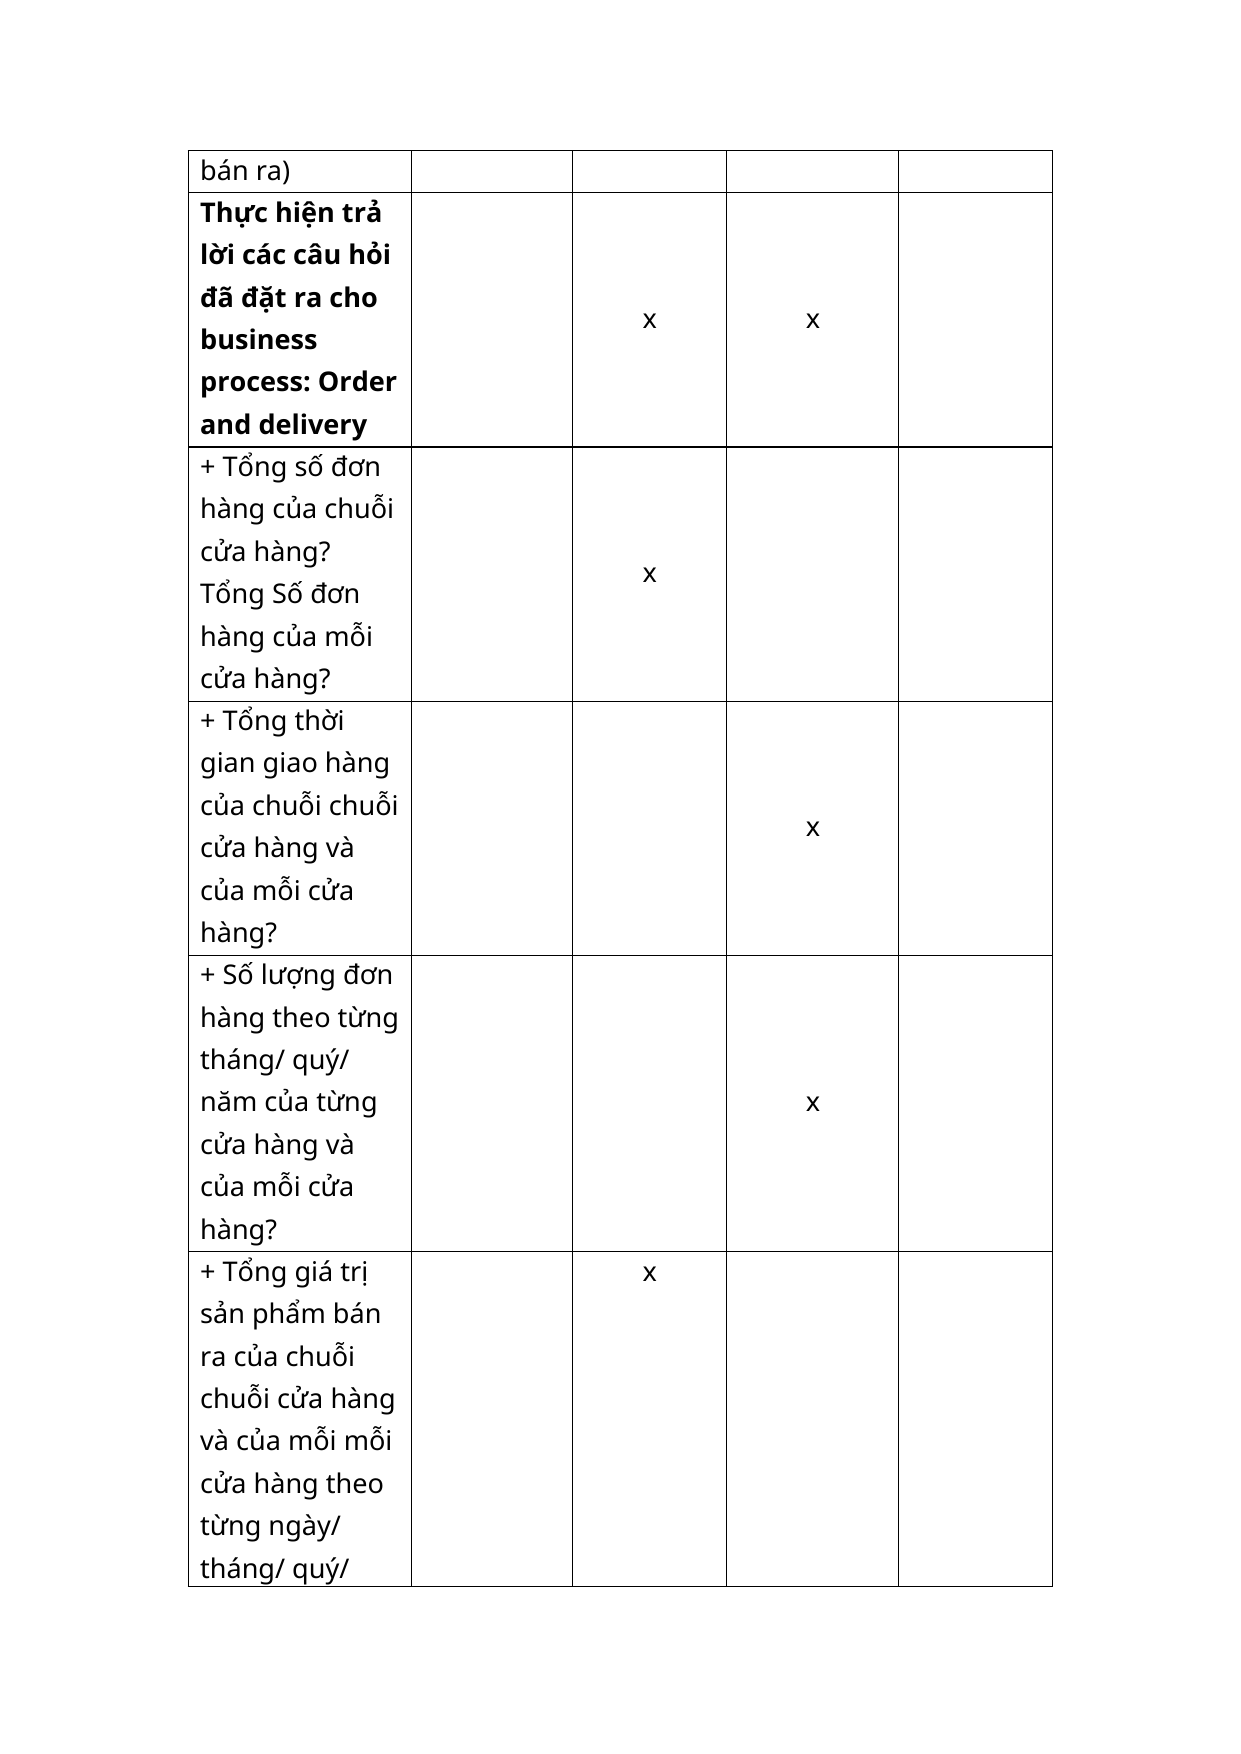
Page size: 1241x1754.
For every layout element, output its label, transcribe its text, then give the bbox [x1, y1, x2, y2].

table_cell [412, 702, 572, 955]
table_cell x [727, 956, 898, 1251]
table_cell [412, 956, 572, 1251]
table_cell + Tổng số đơn hàng của chuỗi cửa hàng? Tổng Số đơn hàng của mỗi cửa hàng? [189, 448, 411, 701]
table_cell x [573, 448, 726, 701]
table_cell [899, 702, 1052, 955]
table_cell Thực hiện trả lời các câu hỏi đã đặt ra cho business process: Order and delivery [189, 193, 411, 446]
table_cell x [727, 702, 898, 955]
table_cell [189, 151, 411, 192]
table_cell [727, 448, 898, 701]
table_cell [573, 151, 726, 192]
table_cell [899, 1252, 1052, 1586]
table_cell x [573, 1252, 726, 1586]
table_cell [573, 956, 726, 1251]
table_cell [727, 1252, 898, 1586]
table_cell [899, 151, 1052, 192]
table_cell [727, 151, 898, 192]
table_cell [573, 702, 726, 955]
table_cell + Tổng thời gian giao hàng của chuỗi chuỗi cửa hàng và của mỗi cửa hàng? [189, 702, 411, 955]
table_cell [412, 1252, 572, 1586]
table_cell [899, 193, 1052, 446]
table_cell [412, 448, 572, 701]
table_cell [899, 956, 1052, 1251]
table_cell x [727, 193, 898, 446]
table_cell + Số lượng đơn hàng theo từng tháng/ quý/ năm của từng cửa hàng và của mỗi cửa hàng? [189, 956, 411, 1251]
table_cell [189, 1252, 411, 1586]
table_cell x [412, 151, 572, 192]
table_cell [412, 193, 572, 446]
table_cell x [573, 193, 726, 446]
table_cell [899, 448, 1052, 701]
